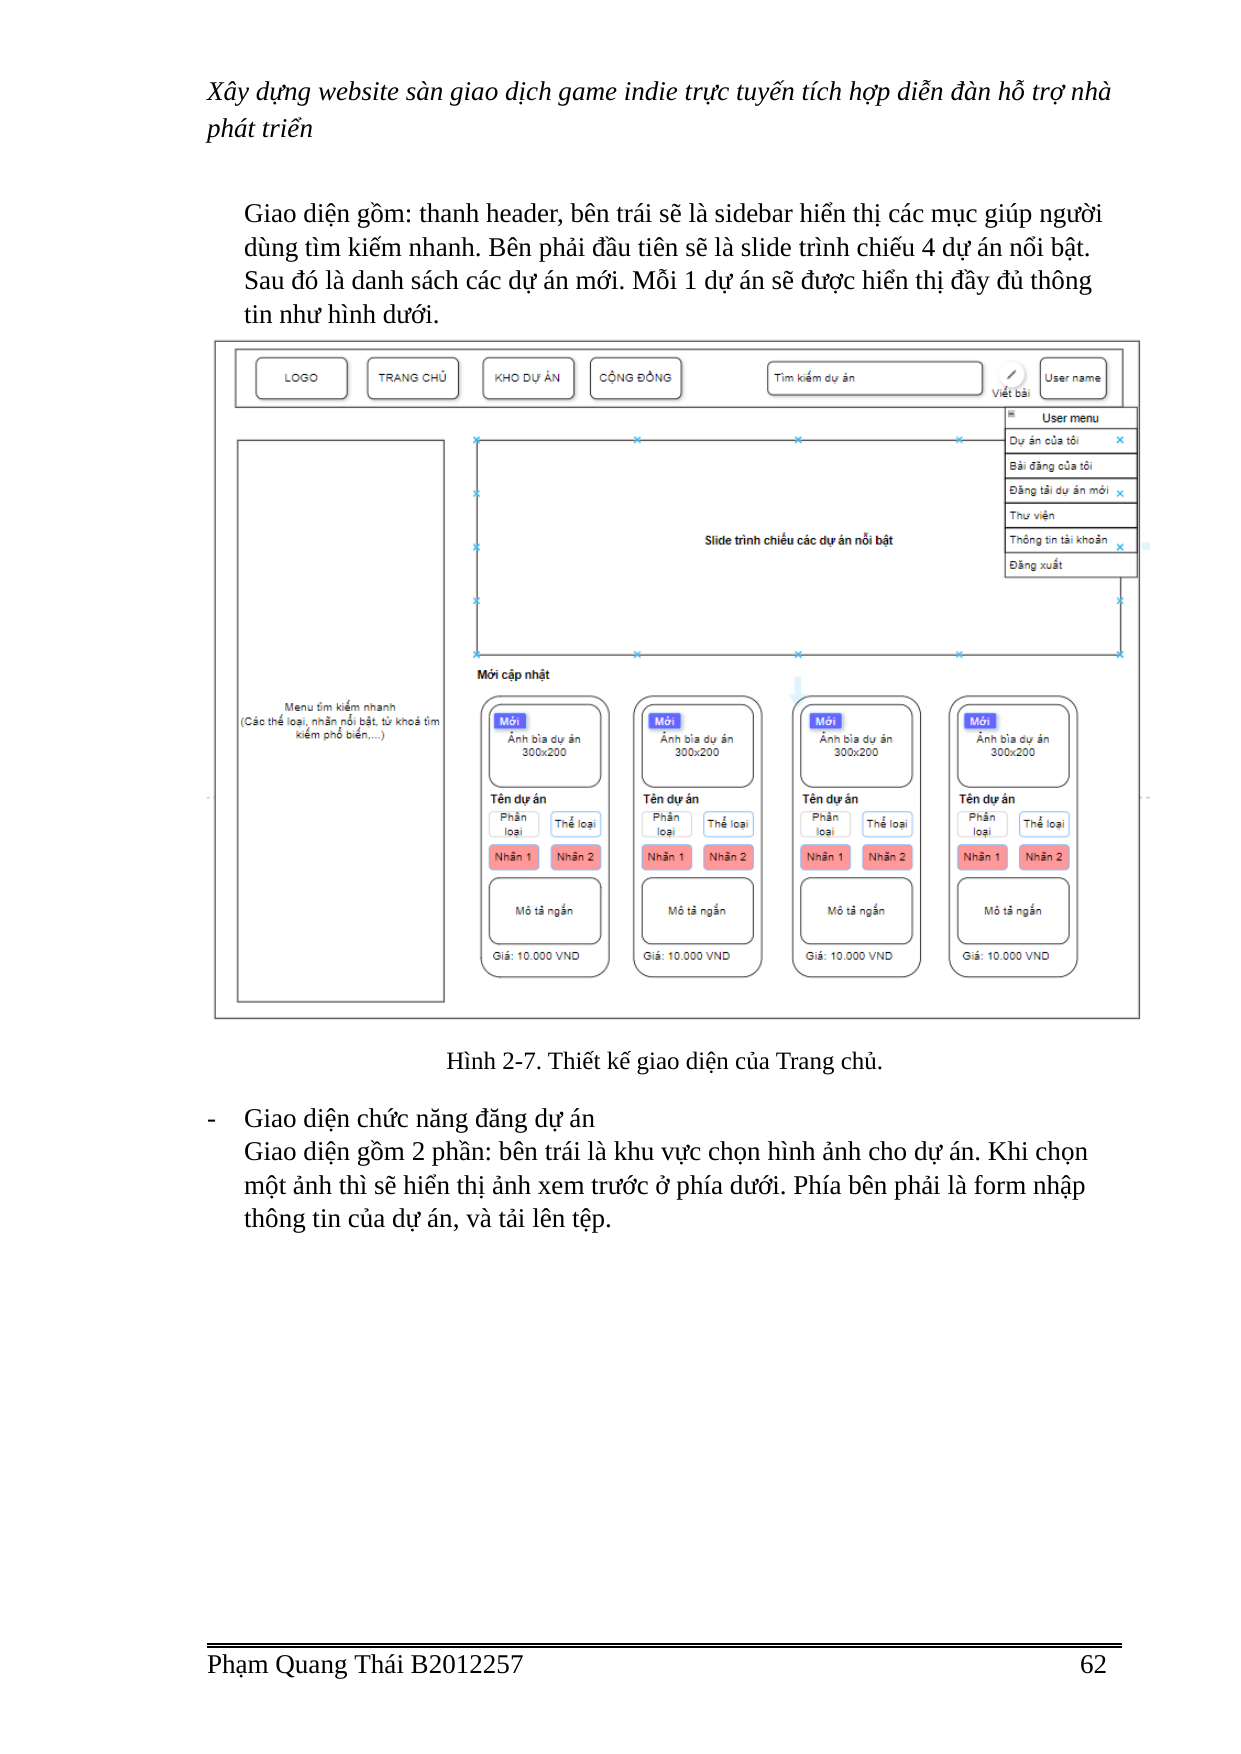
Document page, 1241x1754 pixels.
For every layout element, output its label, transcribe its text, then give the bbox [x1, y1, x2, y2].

list Giao diện gồm: thanh header, bên trái sẽ là sidebar hiển thị các mục giúp người dùng tìm kiếm nhanh. Bên phải đầu tiên sẽ là slide trình chiếu 4 dự án nổi bật. Sau đó là danh sách các dự án mới. Mỗi 1 dự án sẽ được hiển thị đầy đủ thông tin như hình dưới. [244, 197, 1122, 329]
list Giao diện chức năng đăng dự án [207, 1102, 1122, 1133]
text Hình 2-7. Thiết kế giao diện của Trang chủ. [207, 1046, 1122, 1075]
picture [206, 331, 1150, 1028]
list Giao diện gồm 2 phần: bên trái là khu vực chọn hình ảnh cho dự án. Khi chọn một ảnh thì sẽ hiển thị ảnh xem trước ở phía dưới. Phía bên phải là form nhập thông tin của dự án, và tải lên tệp. [244, 1135, 1122, 1233]
